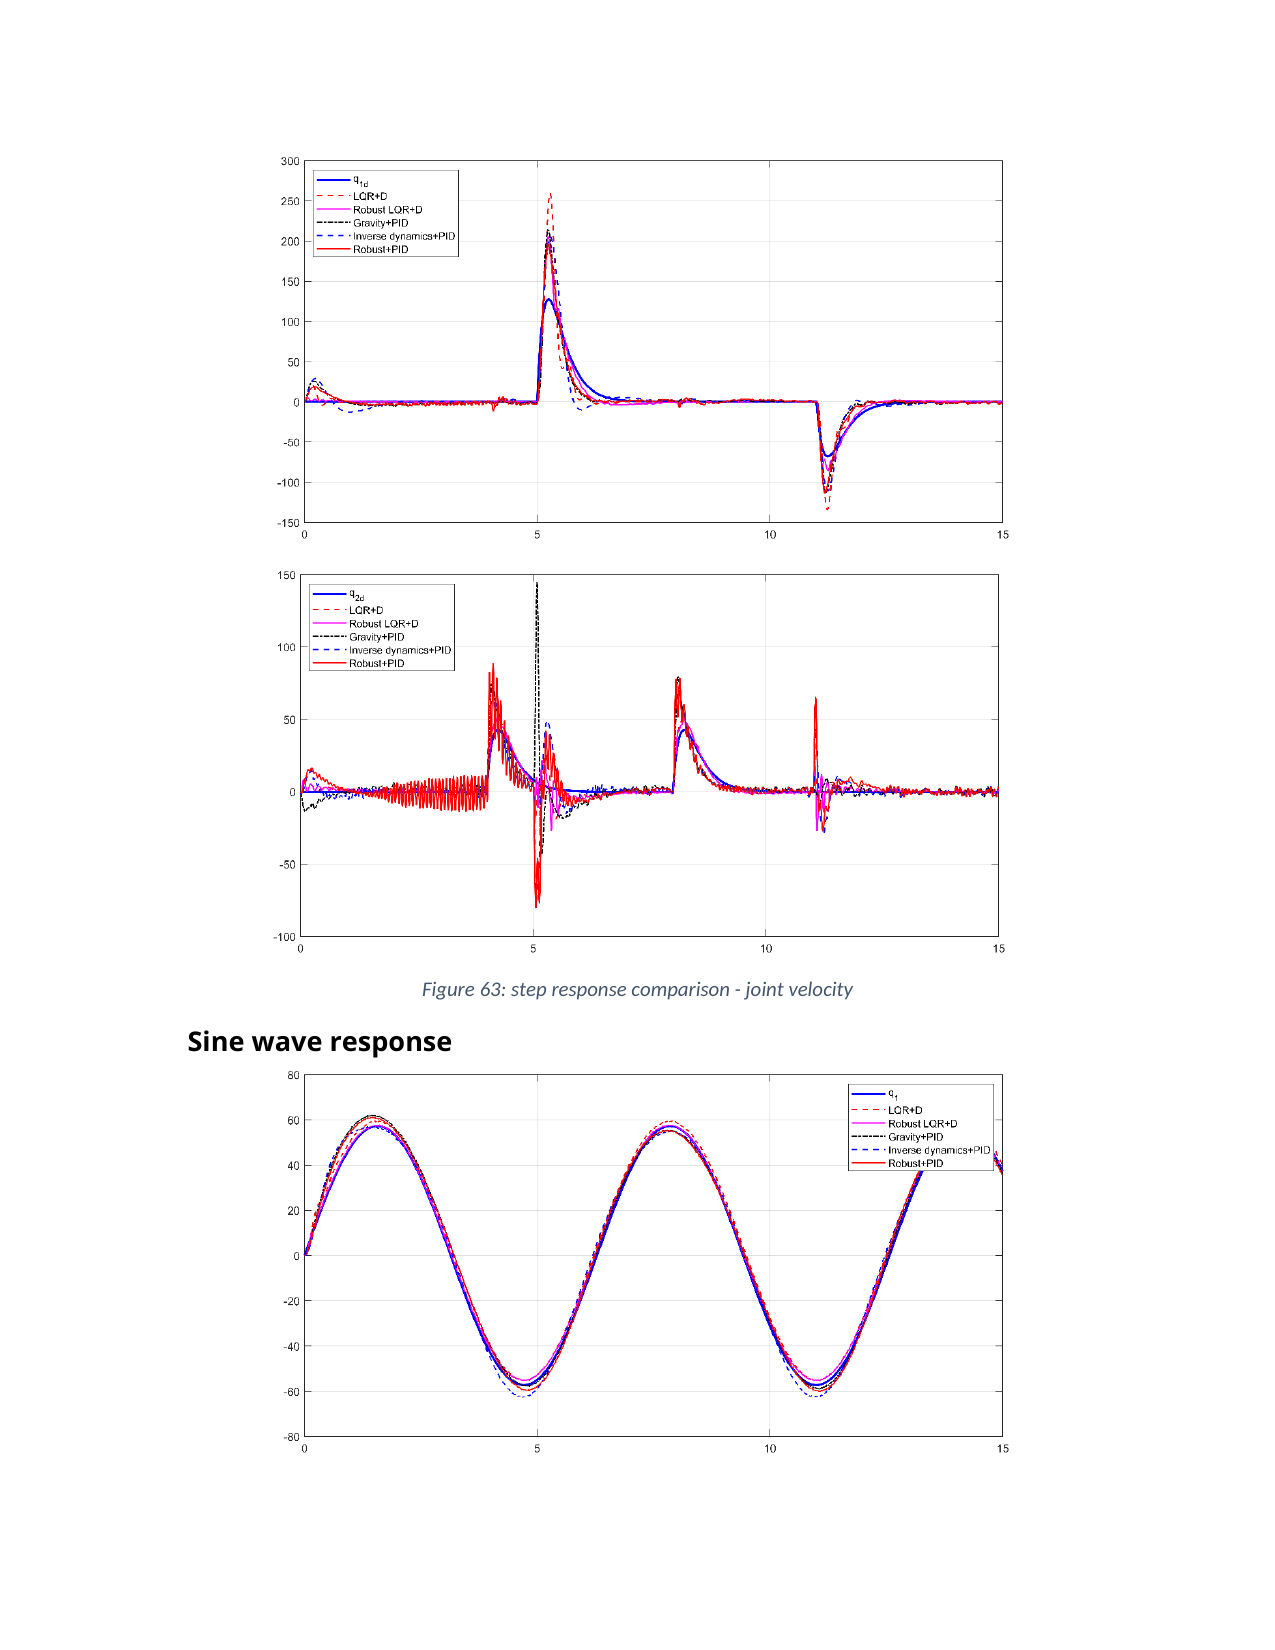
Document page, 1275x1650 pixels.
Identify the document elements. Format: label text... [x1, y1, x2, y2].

text Figure 63: step response comparison - joint velocity [187, 976, 1087, 1001]
picture [187, 1061, 1088, 1459]
subtitle Sine wave response [187, 1022, 1087, 1059]
picture [187, 150, 1088, 546]
picture [187, 563, 1084, 957]
